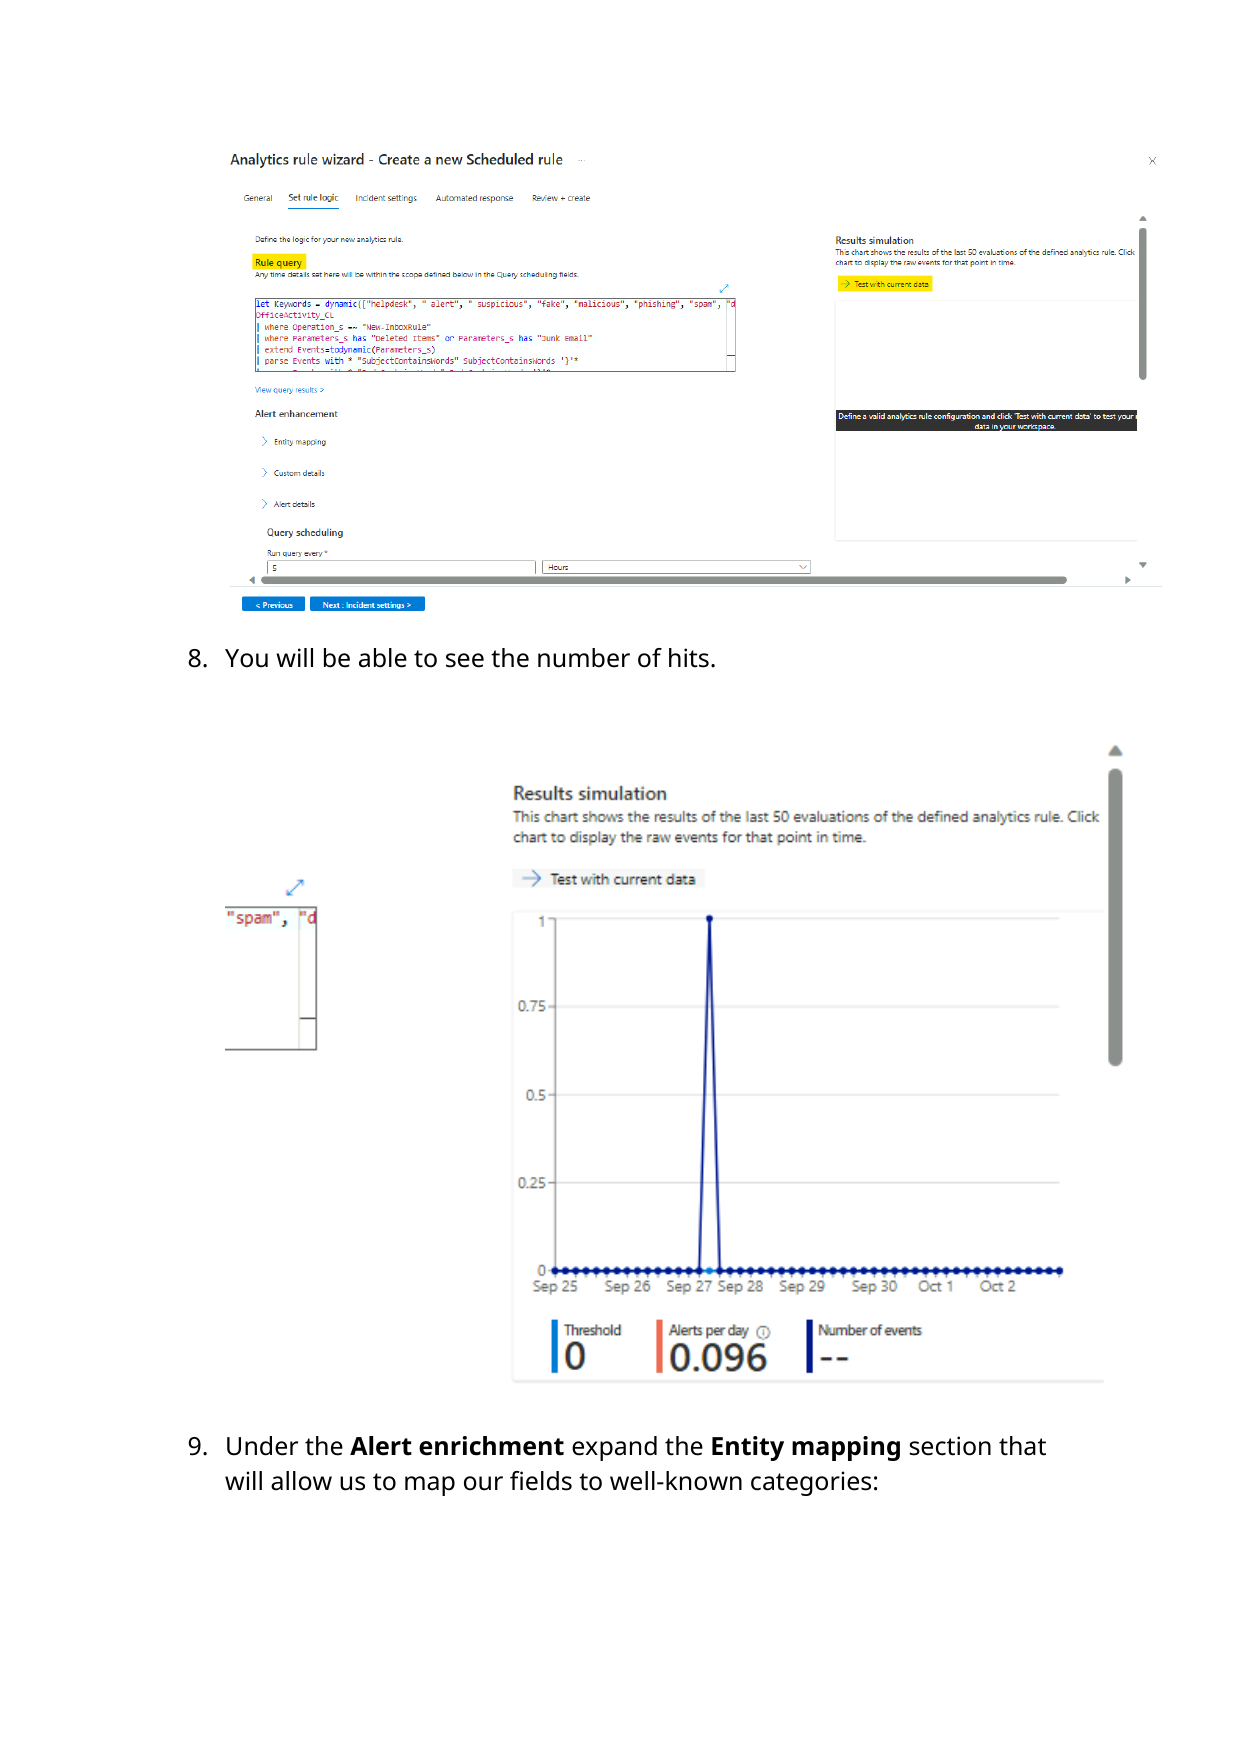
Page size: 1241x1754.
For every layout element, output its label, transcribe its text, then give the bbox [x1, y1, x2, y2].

list Under the Alert enrichment expand the Entity mapping section that will allow us to map our fields to well-known categories: [187, 1429, 1090, 1497]
picture [225, 686, 1154, 1417]
list You will be able to see the number of hits. [187, 640, 1090, 674]
picture [225, 150, 1166, 628]
